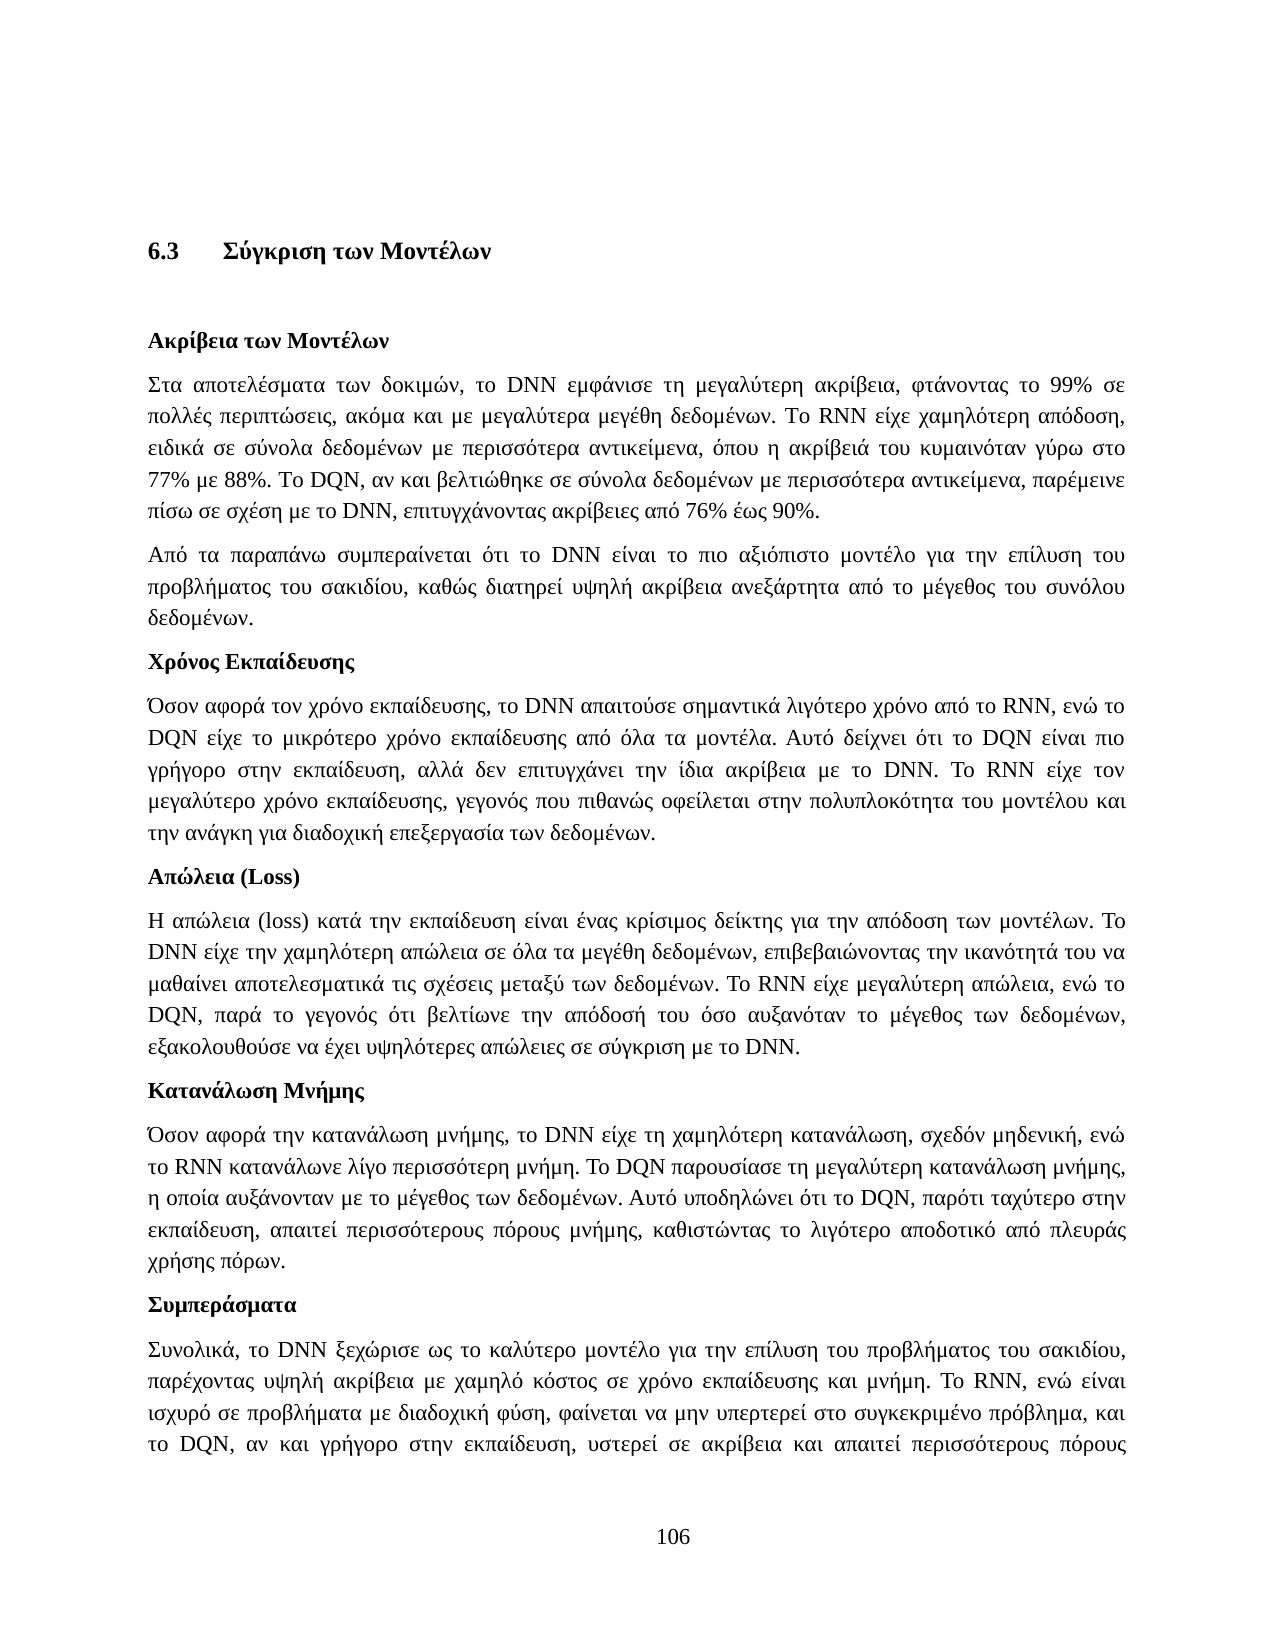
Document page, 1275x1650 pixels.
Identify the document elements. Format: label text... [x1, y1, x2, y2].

text Στα αποτελέσματα των δοκιμών, το DNN εμφάνισε τη μεγαλύτερη ακρίβεια, φτάνοντας το 99% σε πολλές περιπτώσεις, ακόμα και με μεγαλύτερα μεγέθη δεδομένων. Το RNN είχε χαμηλότερη απόδοση, ειδικά σε σύνολα δεδομένων με περισσότερα αντικείμενα, όπου η ακρίβειά του κυμαινόταν γύρω στο 77% με 88%. Το DQN, αν και βελτιώθηκε σε σύνολα δεδομένων με περισσότερα αντικείμενα, παρέμεινε πίσω σε σχέση με το DNN, επιτυγχάνοντας ακρίβειες από 76% έως 90%. [148, 371, 1127, 523]
text Από τα παραπάνω συμπεραίνεται ότι το DNN είναι το πιο αξιόπιστο μοντέλο για την επίλυση του προβλήματος του σακιδίου, καθώς διατηρεί υψηλή ακρίβεια ανεξάρτητα από το μέγεθος του συνόλου δεδομένων. [148, 541, 1127, 631]
text Συμπεράσματα [148, 1292, 1127, 1318]
subtitle Σύγκριση των Μοντέλων [148, 236, 1127, 264]
text Απώλεια (Loss) [148, 863, 1127, 889]
text Χρόνος Εκπαίδευσης [148, 648, 1127, 675]
text Όσον αφορά τον χρόνο εκπαίδευσης, το DNN απαιτούσε σημαντικά λιγότερο χρόνο από το RNN, ενώ το DQN είχε το μικρότερο χρόνο εκπαίδευσης από όλα τα μοντέλα. Αυτό δείχνει ότι το DQN είναι πιο γρήγορο στην εκπαίδευση, αλλά δεν επιτυγχάνει την ίδια ακρίβεια με το DNN. Το RNN είχε τον μεγαλύτερο χρόνο εκπαίδευσης, γεγονός που πιθανώς οφείλεται στην πολυπλοκότητα του μοντέλου και την ανάγκη για διαδοχική επεξεργασία των δεδομένων. [148, 692, 1127, 845]
text Ακρίβεια των Μοντέλων [148, 327, 1127, 353]
text Κατανάλωση Μνήμης [148, 1077, 1127, 1103]
text Η απώλεια (loss) κατά την εκπαίδευση είναι ένας κρίσιμος δείκτης για την απόδοση των μοντέλων. Το DNN είχε την χαμηλότερη απώλεια σε όλα τα μεγέθη δεδομένων, επιβεβαιώνοντας την ικανότητά του να μαθαίνει αποτελεσματικά τις σχέσεις μεταξύ των δεδομένων. Το RNN είχε μεγαλύτερη απώλεια, ενώ το DQN, παρά το γεγονός ότι βελτίωνε την απόδοσή του όσο αυξανόταν το μέγεθος των δεδομένων, εξακολουθούσε να έχει υψηλότερες απώλειες σε σύγκριση με το DNN. [148, 907, 1127, 1059]
text Όσον αφορά την κατανάλωση μνήμης, το DNN είχε τη χαμηλότερη κατανάλωση, σχεδόν μηδενική, ενώ το RNN κατανάλωνε λίγο περισσότερη μνήμη. Το DQN παρουσίασε τη μεγαλύτερη κατανάλωση μνήμης, η οποία αυξάνονταν με το μέγεθος των δεδομένων. Αυτό υποδηλώνει ότι το DQN, παρότι ταχύτερο στην εκπαίδευση, απαιτεί περισσότερους πόρους μνήμης, καθιστώντας το λιγότερο αποδοτικό από πλευράς χρήσης πόρων. [148, 1121, 1127, 1274]
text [148, 1336, 1127, 1457]
